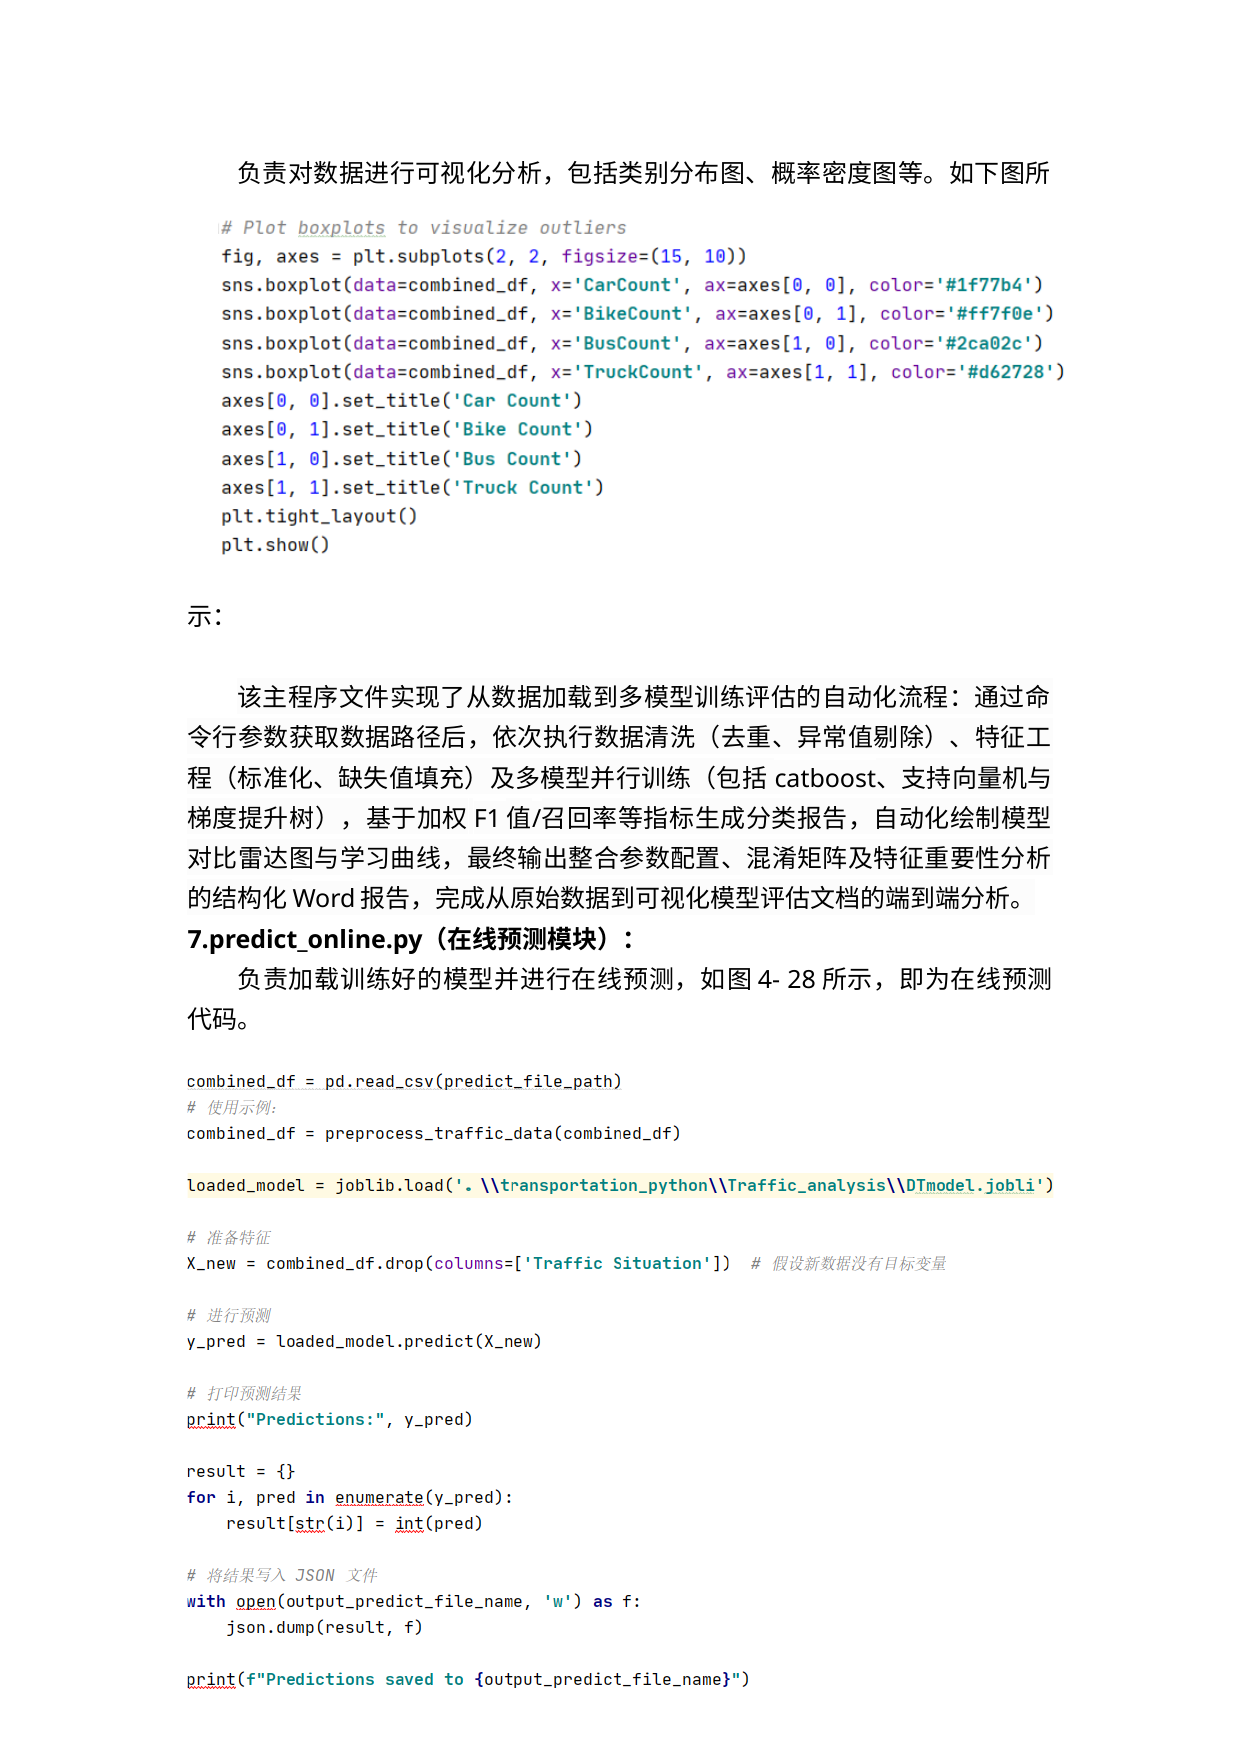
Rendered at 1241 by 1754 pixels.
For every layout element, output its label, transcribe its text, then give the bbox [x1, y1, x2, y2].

text 该主程序文件实现了从数据加载到多模型训练评估的自动化流程：通过命令行参数获取数据路径后，依次执行数据清洗（去重、异常值剔除）、特征工程（标准化、缺失值填充）及多模型并行训练（包括catboost、支持向量机与梯度提升树），基于加权F1值/召回率等指标生成分类报告，自动化绘制模型对比雷达图与学习曲线，最终输出整合参数配置、混淆矩阵及特征重要性分析的结构化Word报告，完成从原始数据到可视化模型评估文档的端到端分析。 [187, 675, 1053, 718]
picture [218, 213, 1084, 561]
text 该主程序文件实现了从数据加载到多模型训练评估的自动化流程：通过命令行参数获取数据路径后，依次执行数据清洗（去重、异常值剔除）、特征工程（标准化、缺失值填充）及多模型并行训练（包括catboost、支持向量机与梯度提升树），基于加权F1值/召回率等指标生成分类报告，自动化绘制模型对比雷达图与学习曲线，最终输出整合参数配置、混淆矩阵及特征重要性分析的结构化Word报告，完成从原始数据到可视化模型评估文档的端到端分析。 [187, 875, 1053, 917]
picture [187, 1072, 1054, 1694]
text 7.predict_online.py（在线预测模块）： [187, 917, 1053, 958]
text 该主程序文件实现了从数据加载到多模型训练评估的自动化流程：通过命令行参数获取数据路径后，依次执行数据清洗（去重、异常值剔除）、特征工程（标准化、缺失值填充）及多模型并行训练（包括catboost、支持向量机与梯度提升树），基于加权F1值/召回率等指标生成分类报告，自动化绘制模型对比雷达图与学习曲线，最终输出整合参数配置、混淆矩阵及特征重要性分析的结构化Word报告，完成从原始数据到可视化模型评估文档的端到端分析。 [187, 794, 1053, 839]
